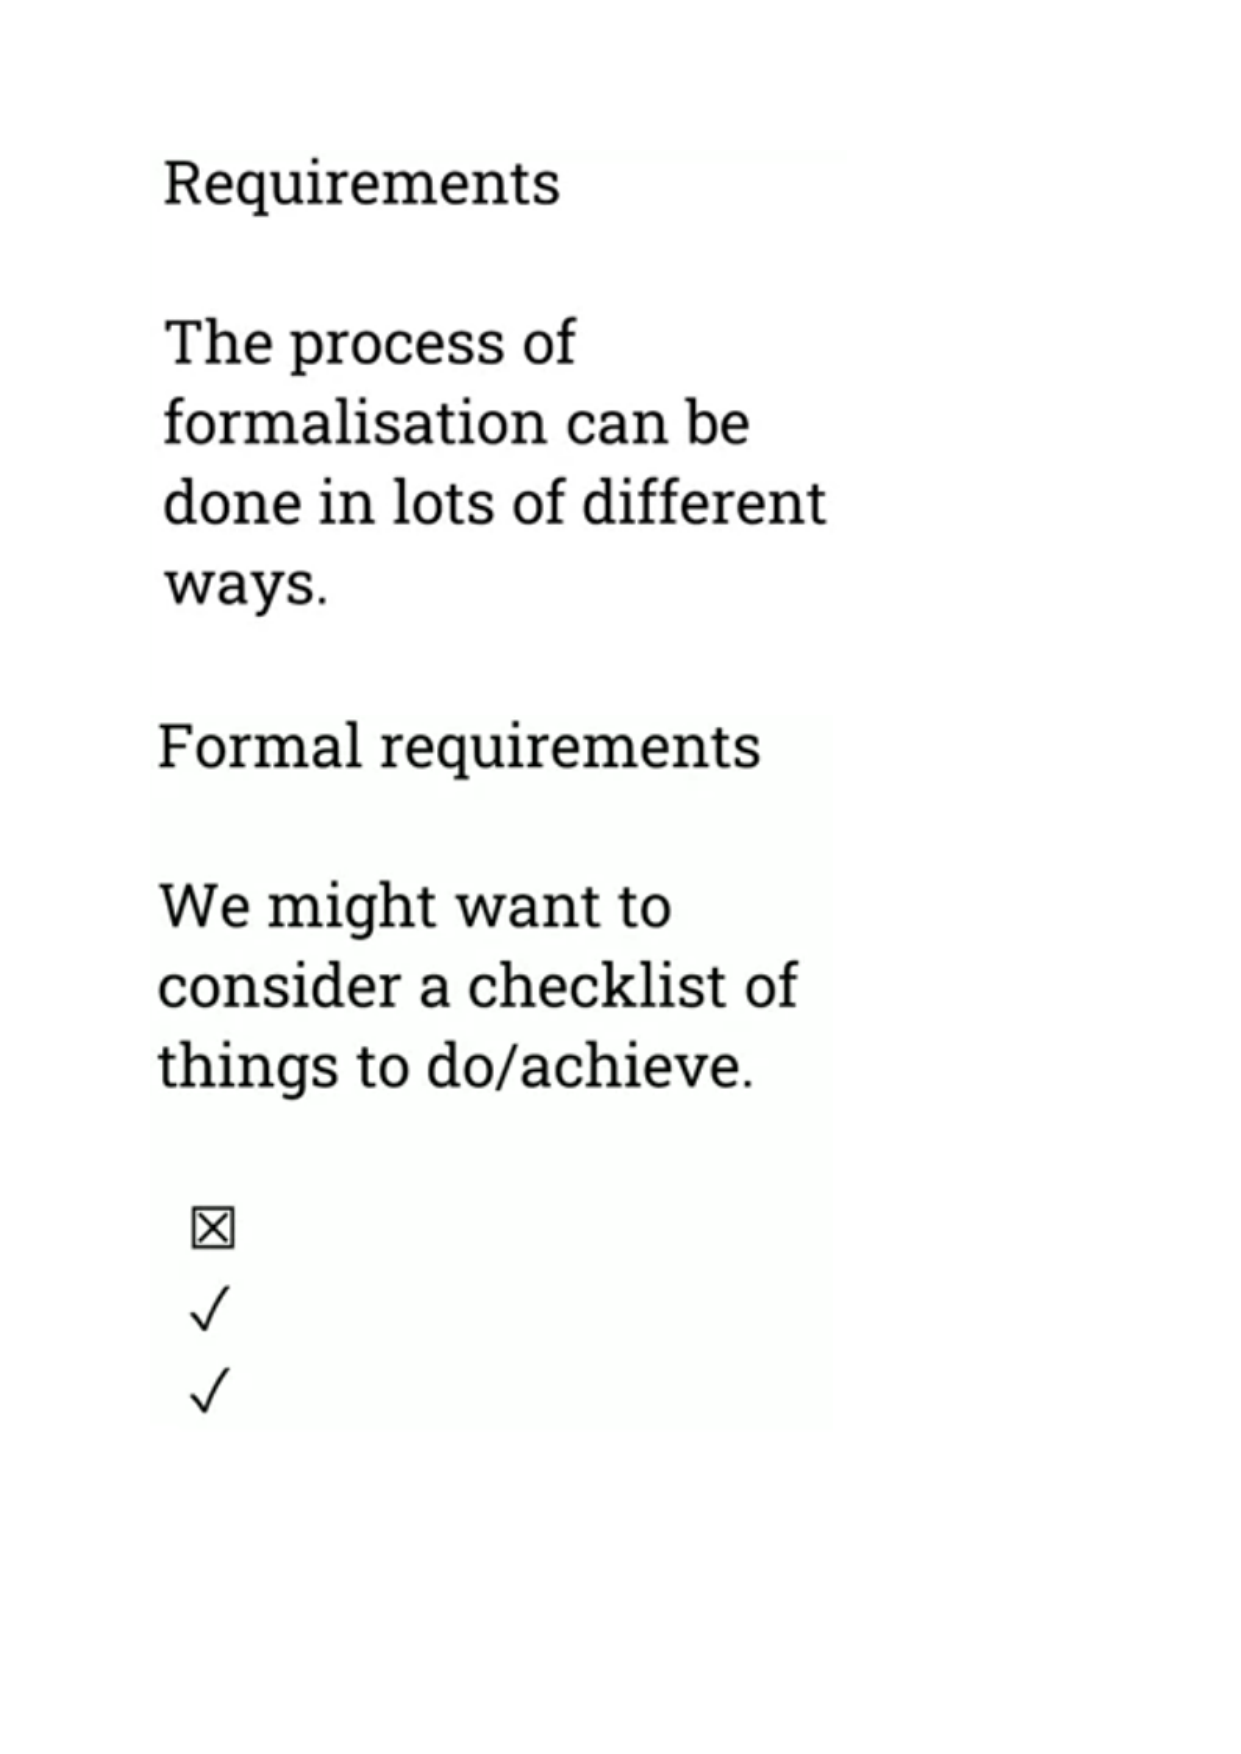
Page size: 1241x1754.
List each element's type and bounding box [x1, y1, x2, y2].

picture [150, 150, 847, 697]
picture [150, 715, 833, 1455]
